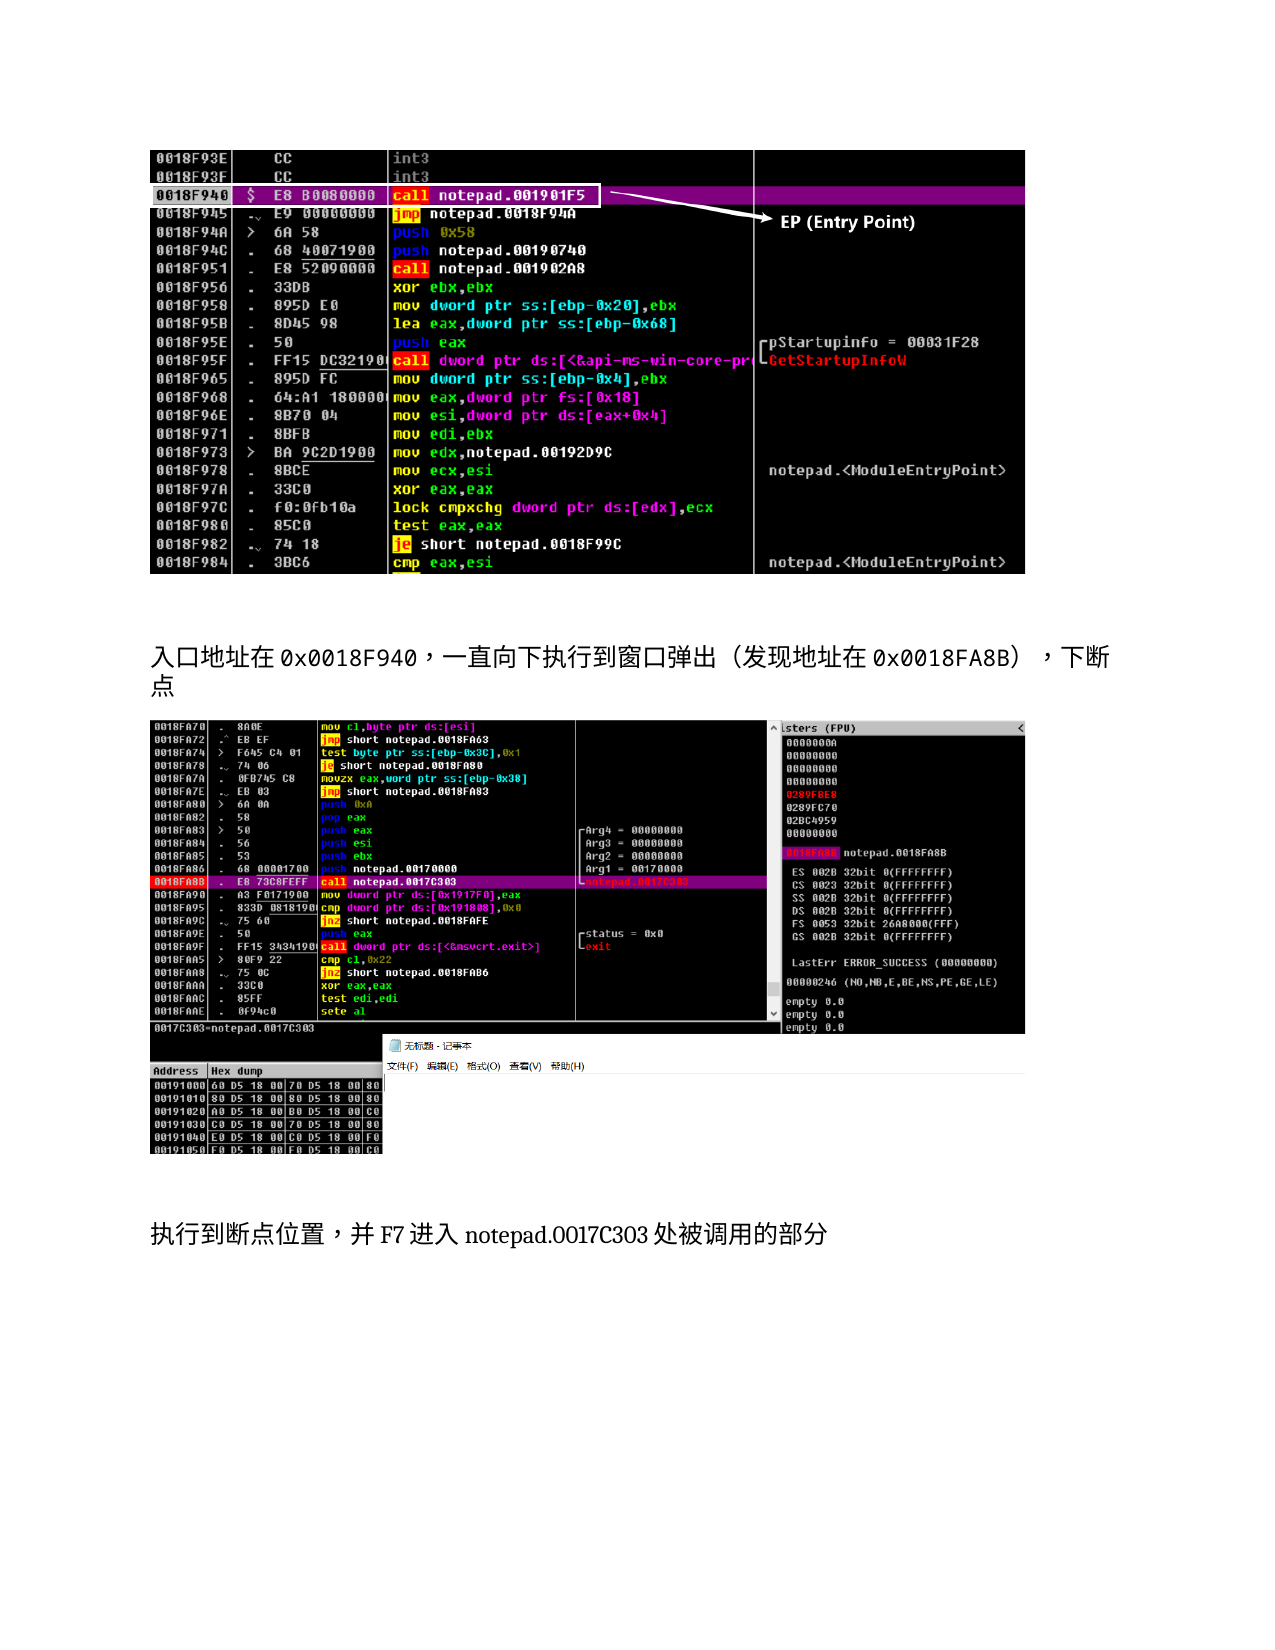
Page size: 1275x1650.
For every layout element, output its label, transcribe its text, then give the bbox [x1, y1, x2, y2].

text 入口地址在0x0018F940，一直向下执行到窗口弹出（发现地址在0x0018FA8B），下断点 [150, 642, 1125, 702]
picture [150, 150, 1025, 574]
text 执行到断点位置，并F7进入notepad.0017C303处被调用的部分 [150, 1221, 1125, 1250]
picture [150, 720, 1025, 1154]
